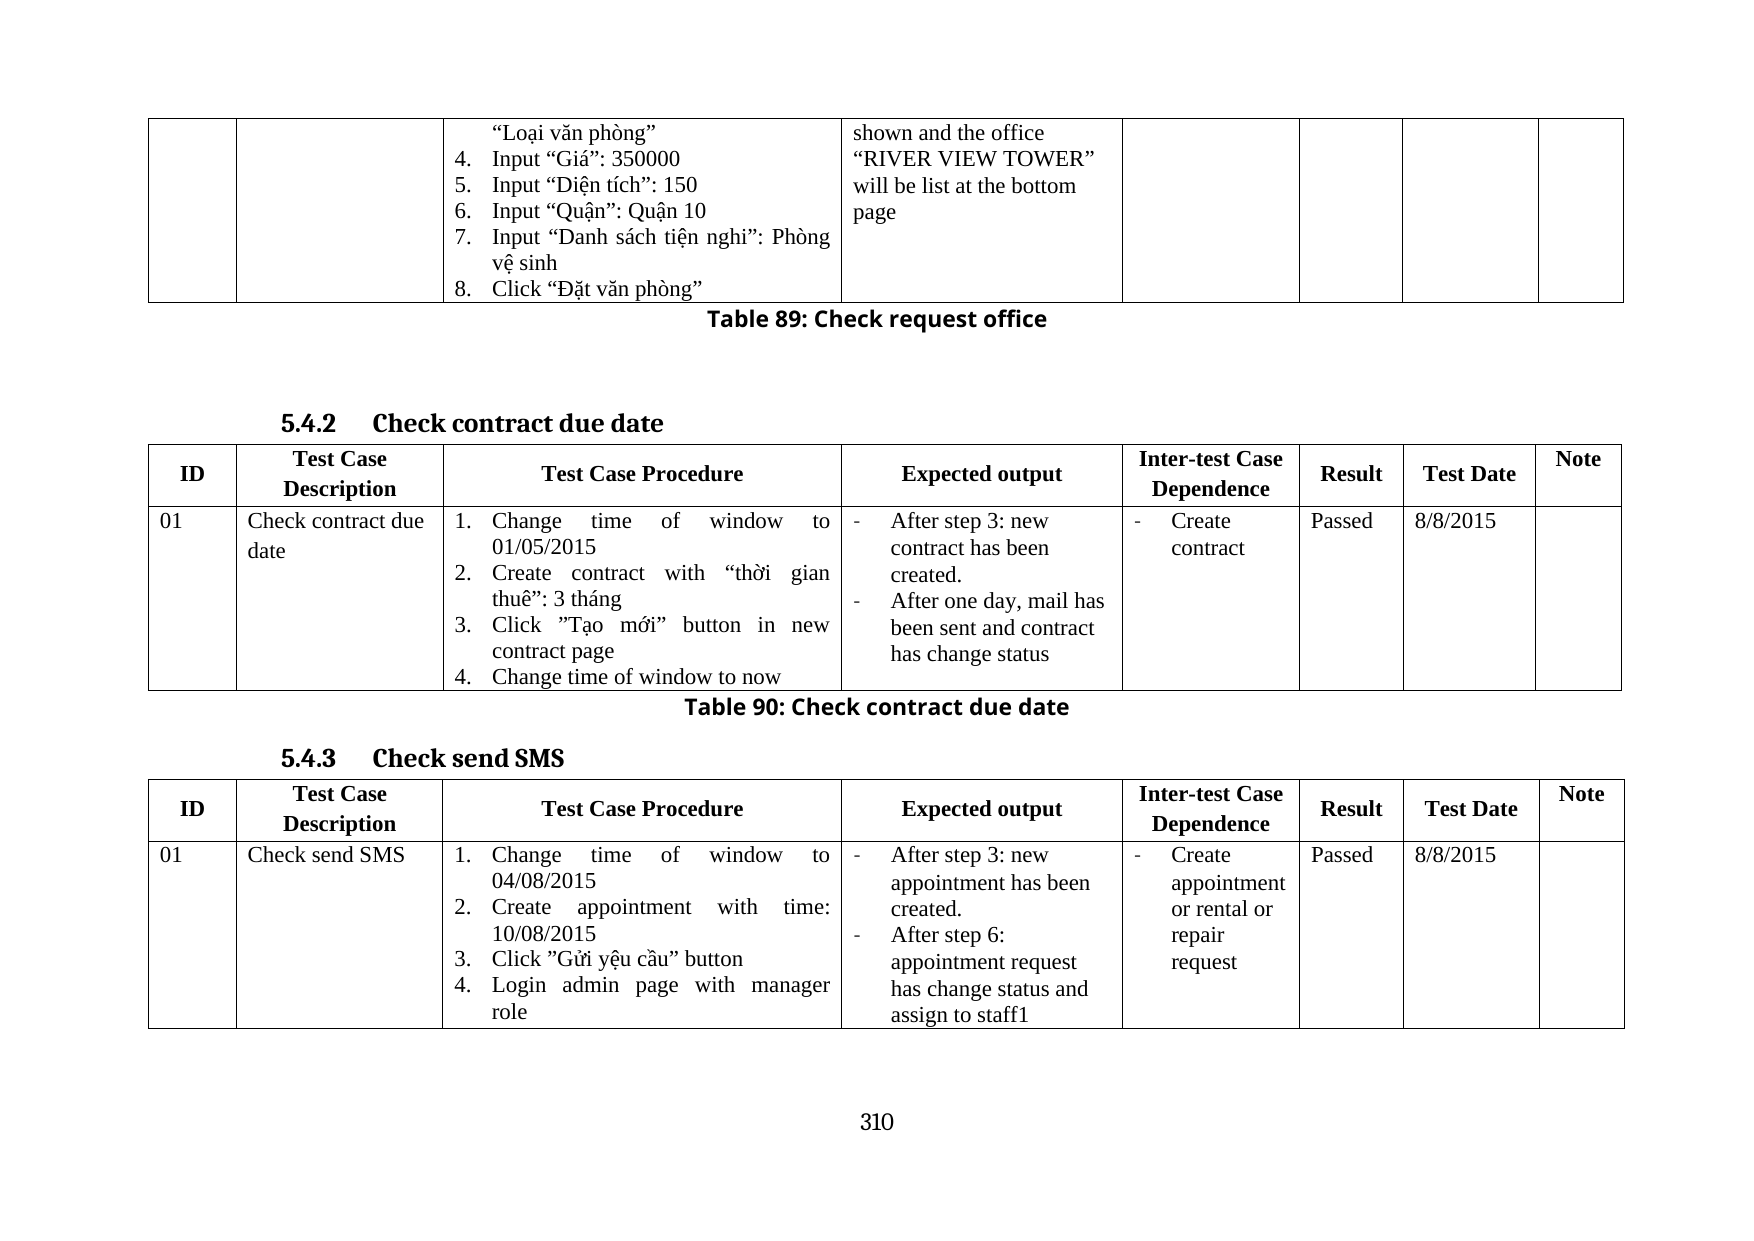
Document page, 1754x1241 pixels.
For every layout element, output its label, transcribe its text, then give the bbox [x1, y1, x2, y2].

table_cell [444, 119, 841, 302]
subtitle Check contract due date [281, 408, 1606, 440]
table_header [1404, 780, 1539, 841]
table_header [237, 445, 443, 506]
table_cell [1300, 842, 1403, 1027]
subtitle Check send SMS [281, 743, 1606, 774]
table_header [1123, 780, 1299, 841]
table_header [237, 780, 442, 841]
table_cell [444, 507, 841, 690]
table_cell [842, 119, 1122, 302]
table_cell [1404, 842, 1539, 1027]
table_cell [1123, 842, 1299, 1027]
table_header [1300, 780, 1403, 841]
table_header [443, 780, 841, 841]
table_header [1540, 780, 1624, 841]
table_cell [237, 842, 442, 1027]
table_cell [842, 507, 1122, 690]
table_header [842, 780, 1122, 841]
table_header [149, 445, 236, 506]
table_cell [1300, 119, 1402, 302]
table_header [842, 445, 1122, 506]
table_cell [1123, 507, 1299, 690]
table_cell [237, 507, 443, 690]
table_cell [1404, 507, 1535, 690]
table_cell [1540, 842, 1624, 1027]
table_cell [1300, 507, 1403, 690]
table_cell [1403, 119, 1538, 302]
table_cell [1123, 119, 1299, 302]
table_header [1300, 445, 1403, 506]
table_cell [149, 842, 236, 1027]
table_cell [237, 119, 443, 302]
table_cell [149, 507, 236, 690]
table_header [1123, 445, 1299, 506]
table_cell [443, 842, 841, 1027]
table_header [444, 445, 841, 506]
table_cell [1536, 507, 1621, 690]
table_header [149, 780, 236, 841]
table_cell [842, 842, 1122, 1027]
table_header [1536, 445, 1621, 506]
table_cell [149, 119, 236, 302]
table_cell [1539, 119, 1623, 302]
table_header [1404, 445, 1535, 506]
